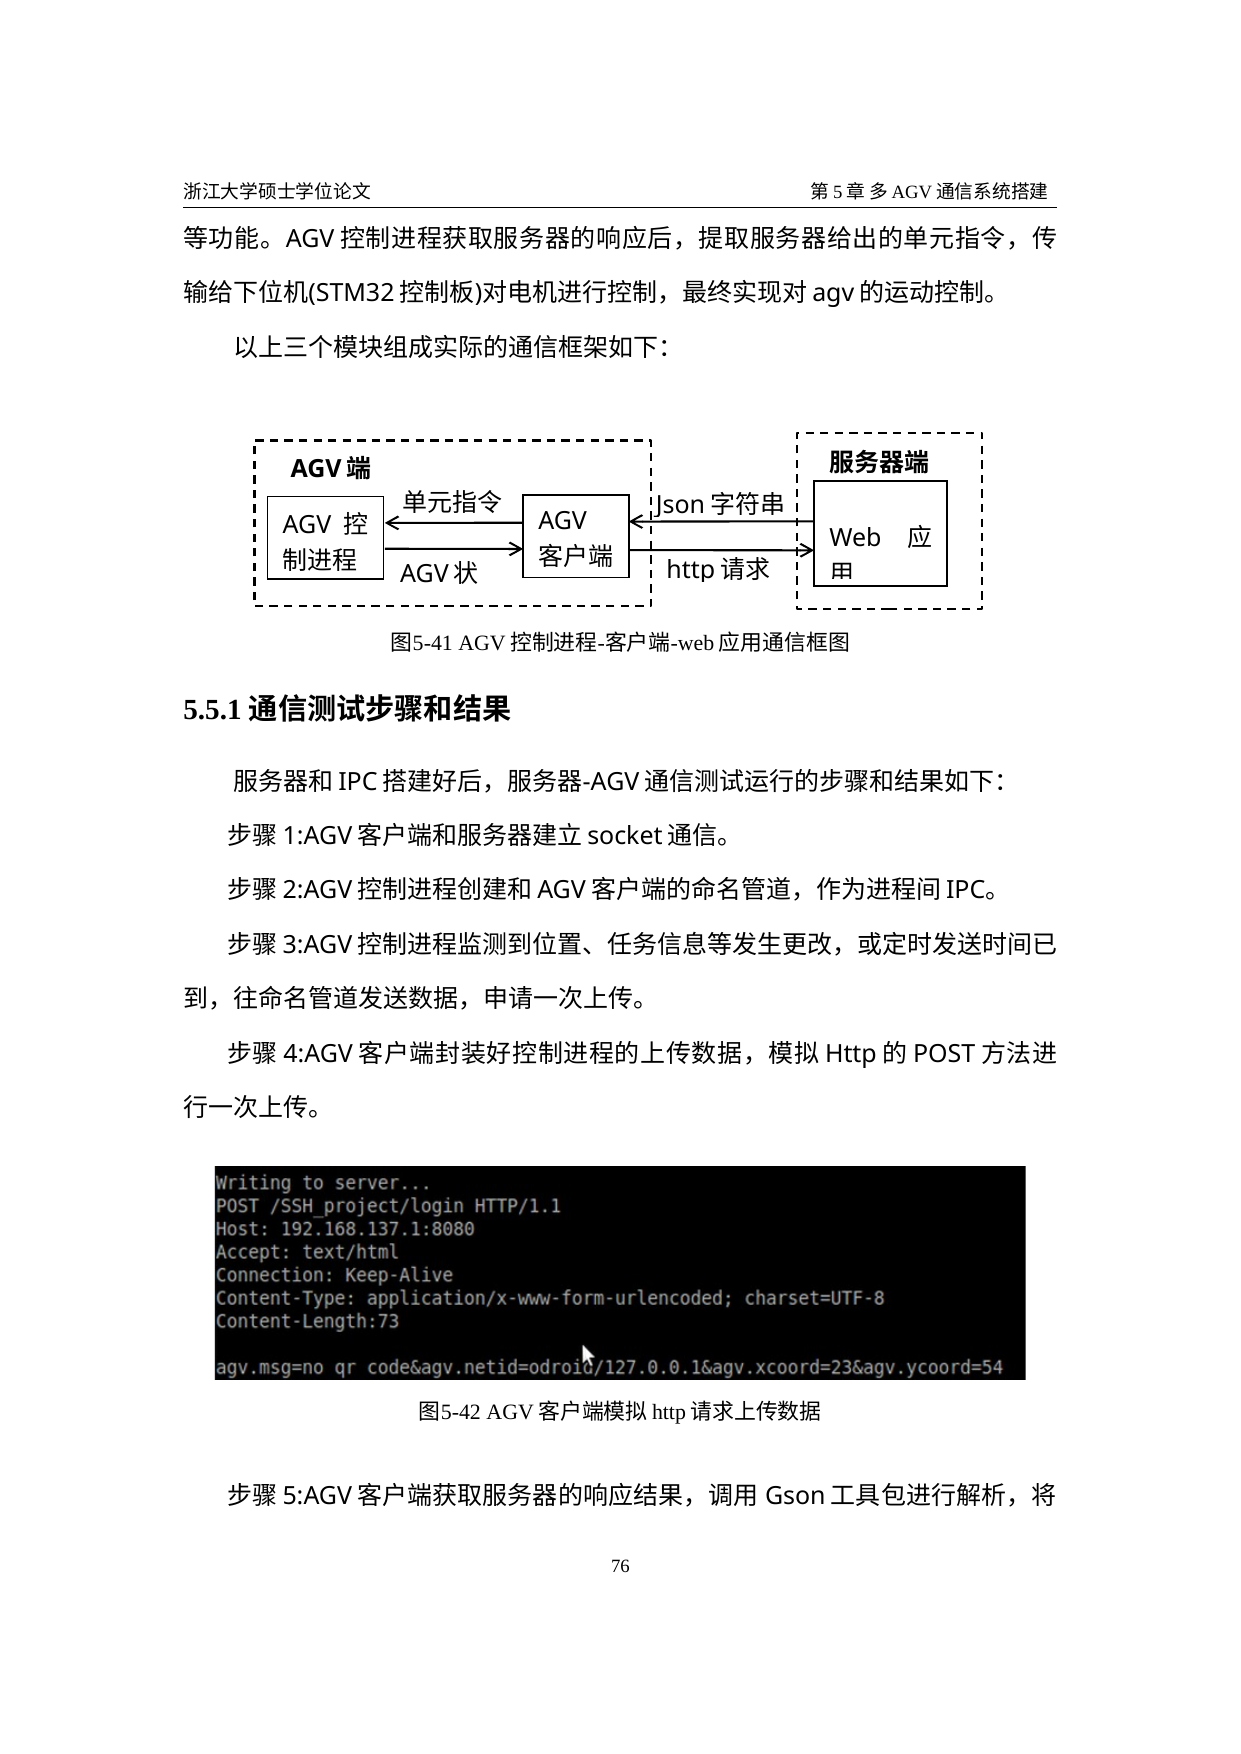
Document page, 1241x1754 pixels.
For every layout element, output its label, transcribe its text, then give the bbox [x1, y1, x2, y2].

text 步骤2:AGV控制进程创建和AGV客户端的命名管道，作为进程间IPC。 [183, 870, 1057, 906]
text 步骤1:AGV客户端和服务器建立socket通信。 [183, 816, 1057, 852]
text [183, 1476, 1057, 1512]
text 以上三个模块组成实际的通信框架如下： [183, 327, 1057, 363]
subtitle 通信测试步骤和结果 [183, 685, 1057, 728]
text 服务器和IPC搭建好后，服务器-AGV通信测试运行的步骤和结果如下： [183, 761, 1057, 797]
picture [214, 1166, 1026, 1380]
text 步骤4:AGV客户端封装好控制进程的上传数据，模拟Http的POST方法进行一次上传。 [183, 1033, 1057, 1124]
text 步骤3:AGV控制进程监测到位置、任务信息等发生更改，或定时发送时间已到，往命名管道发送数据，申请一次上传。 [183, 924, 1057, 1015]
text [183, 218, 1057, 309]
